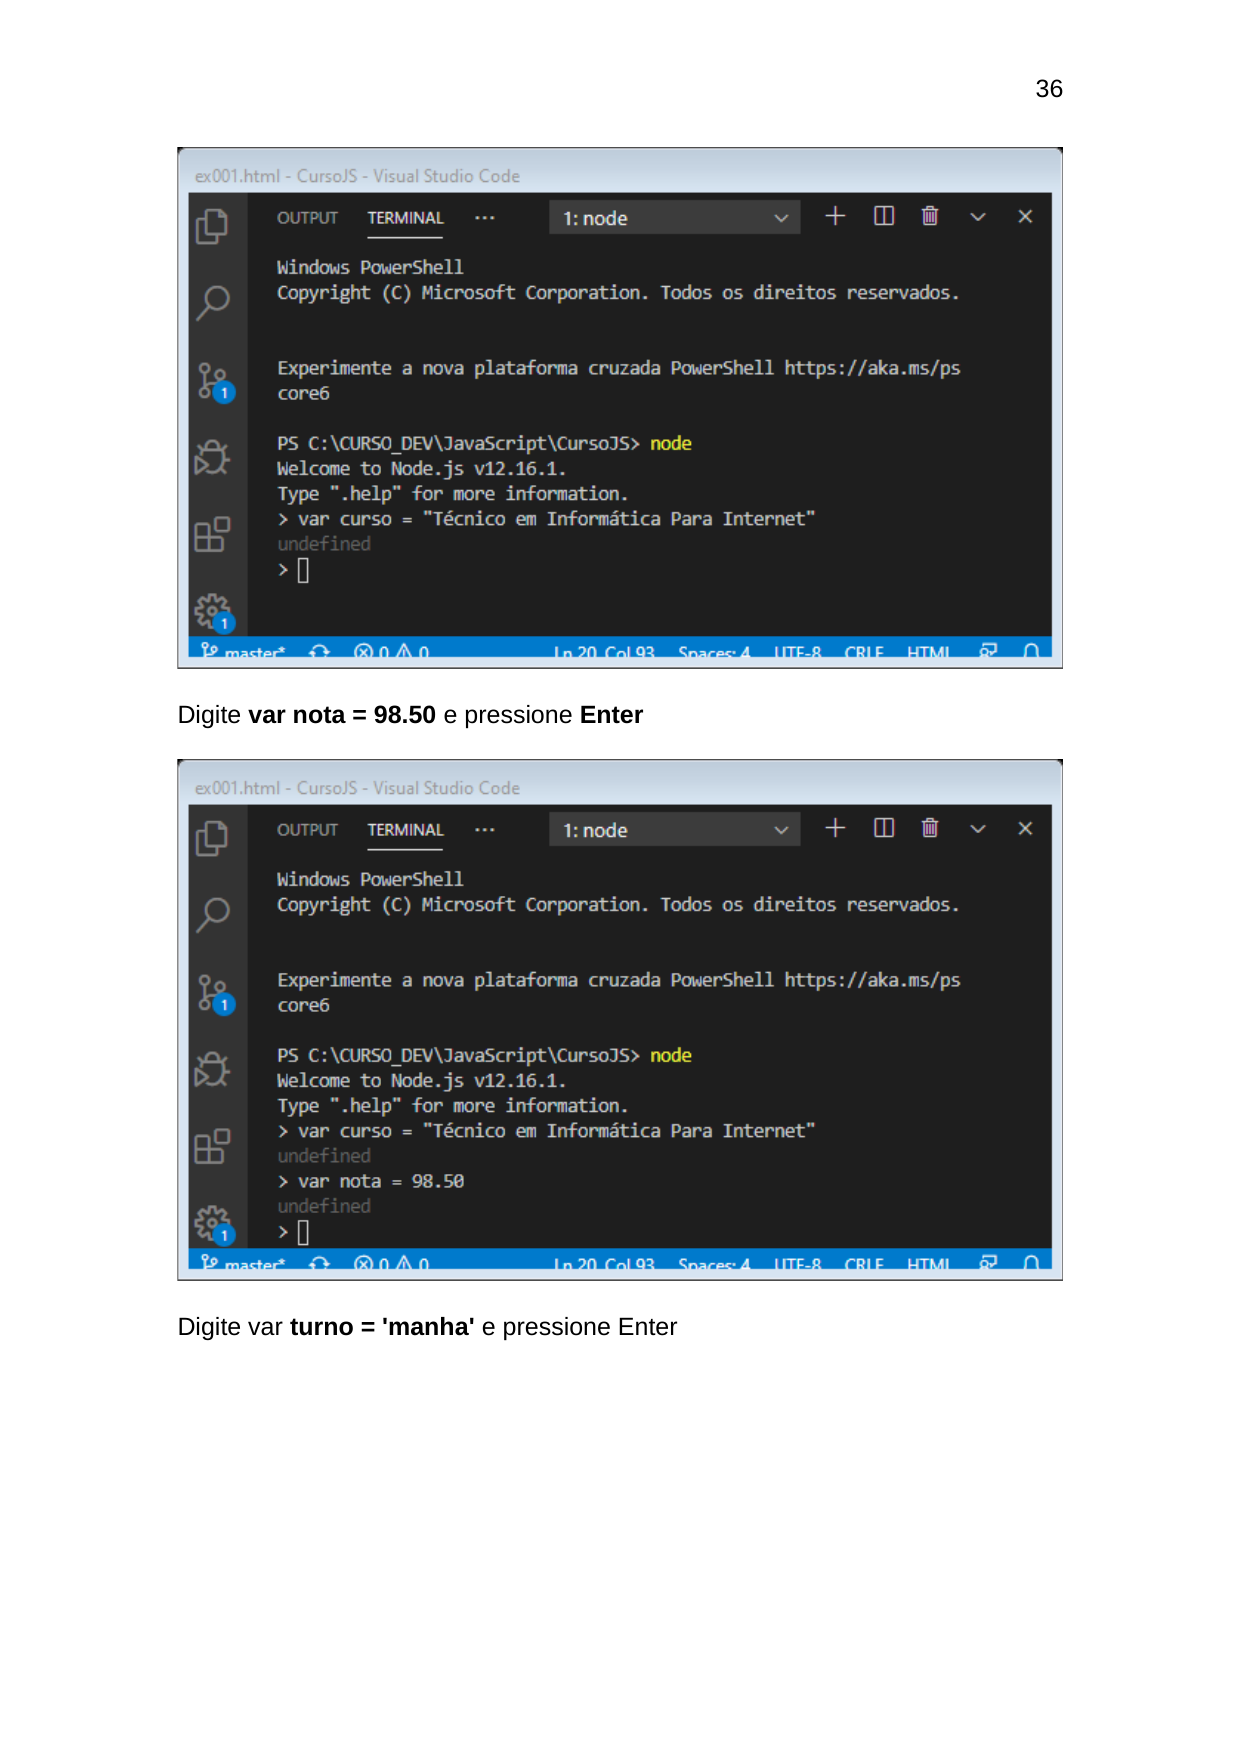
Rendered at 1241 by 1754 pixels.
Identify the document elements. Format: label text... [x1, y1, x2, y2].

text Digite var nota = 98.50 e pressione Enter [177, 700, 1063, 728]
text Digite var turno = 'manha' e pressione Enter [177, 1312, 1063, 1341]
